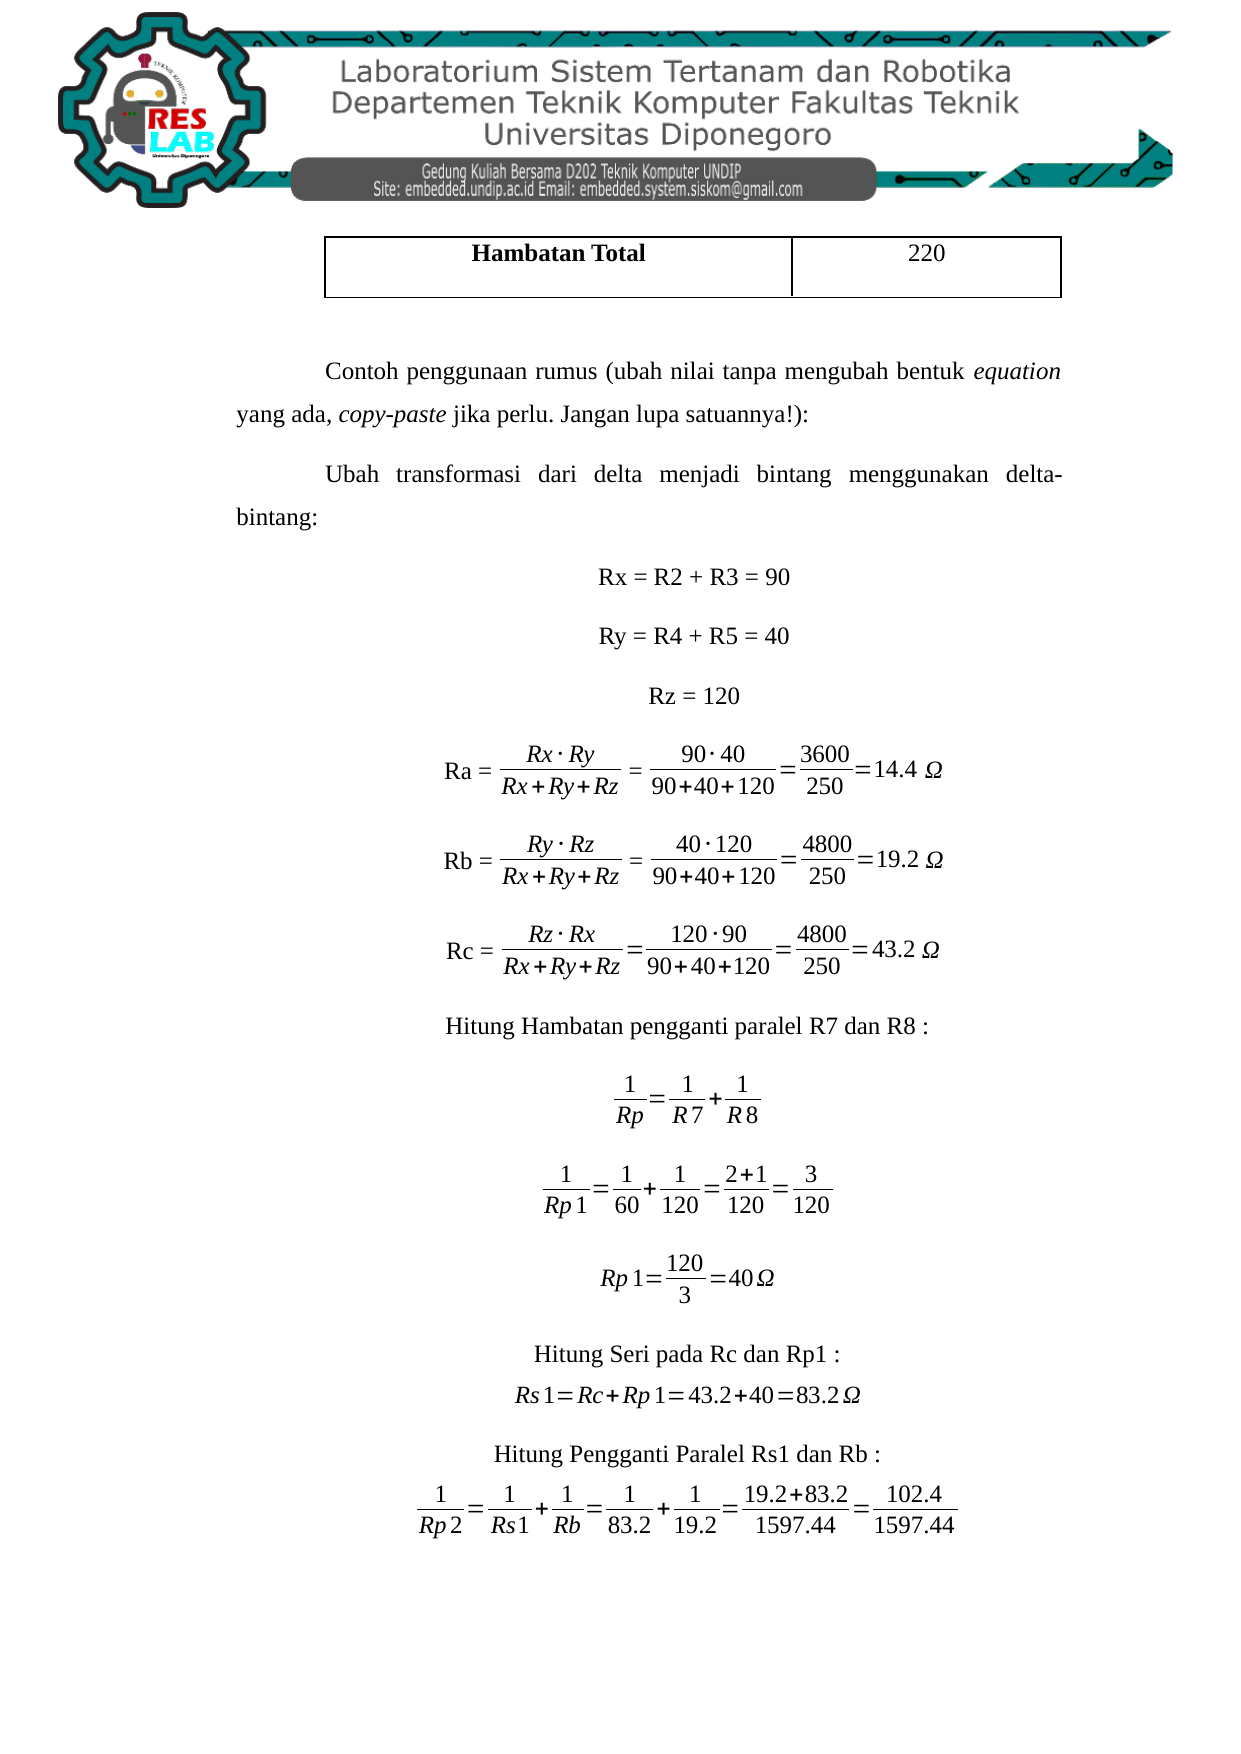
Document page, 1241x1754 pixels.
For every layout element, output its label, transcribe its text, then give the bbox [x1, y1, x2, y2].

text Hitung Hambatan pengganti paralel R7 dan R8 : [236, 1011, 1063, 1040]
text Rc = [236, 921, 1063, 980]
table_cell 220 [793, 238, 1060, 296]
text Rb = = [236, 831, 1063, 890]
text Hitung Pengganti Paralel Rs1 dan Rb : [236, 1439, 1063, 1539]
text Contoh penggunaan rumus (ubah nilai tanpa mengubah bentuk equation yang ada, copy-paste jika perlu. Jangan lupa satuannya!): [236, 356, 1063, 428]
text Hitung Seri pada Rc dan Rp1 : [236, 1339, 1063, 1409]
text Ry = R4 + R5 = 40 [236, 621, 1063, 650]
text Rx = R2 + R3 = 90 [236, 562, 1063, 590]
text Rz = 120 [236, 681, 1063, 710]
text Ubah transformasi dari delta menjadi bintang menggunakan delta-bintang: [236, 459, 1063, 531]
picture [57, 11, 1173, 208]
text Ra = = [236, 741, 1063, 800]
table_cell Hambatan Total [326, 238, 791, 296]
